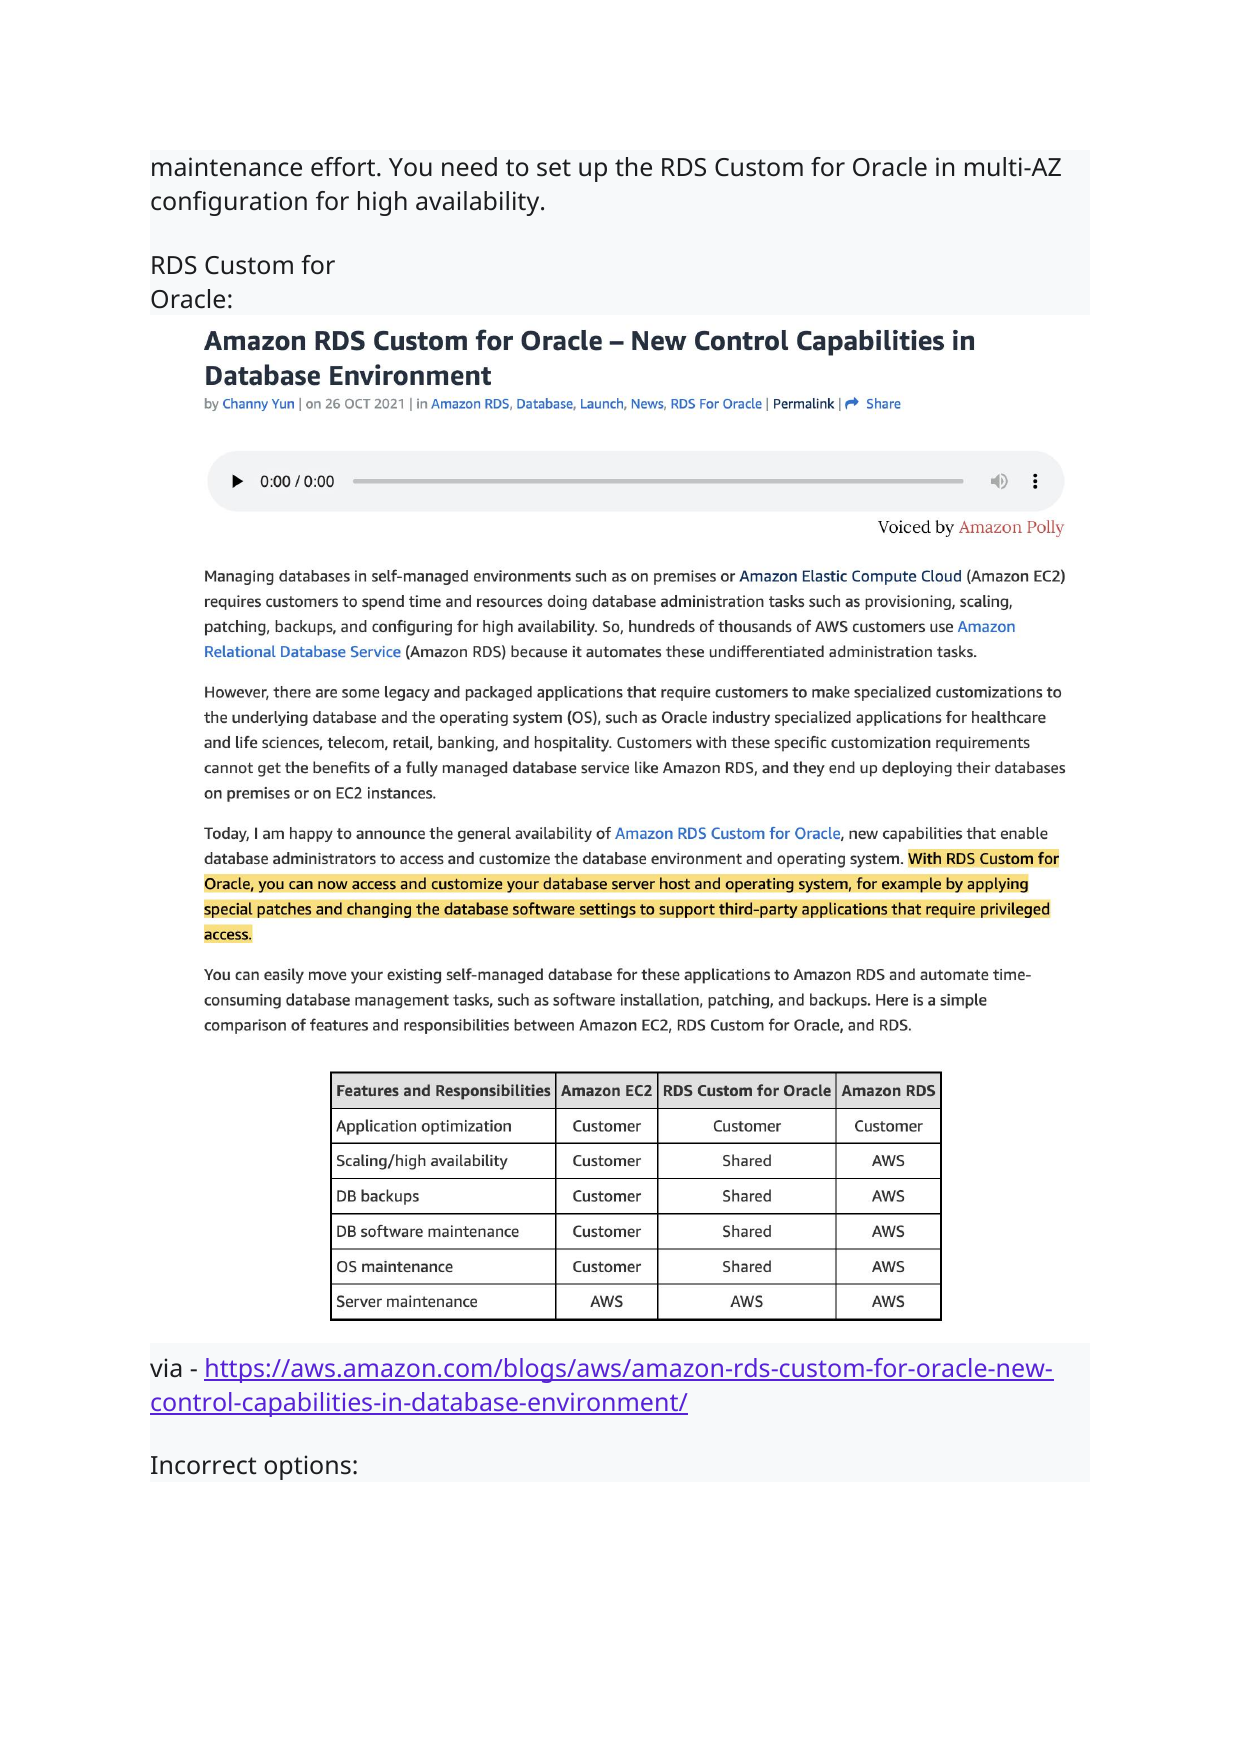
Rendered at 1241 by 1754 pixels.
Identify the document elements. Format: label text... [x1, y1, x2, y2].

text Incorrect options: [150, 1448, 1090, 1482]
text RDS Custom for Oracle: via - https://aws.amazon.com/blogs/aws/amazon-rds-custom-for-oracle-new-control-capabilities-in-database-environment/ [150, 247, 1090, 315]
picture [150, 315, 1091, 1343]
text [150, 150, 1090, 218]
text RDS Custom for Oracle: via - https://aws.amazon.com/blogs/aws/amazon-rds-custom-for-oracle-new-control-capabilities-in-database-environment/ [150, 1343, 1090, 1418]
